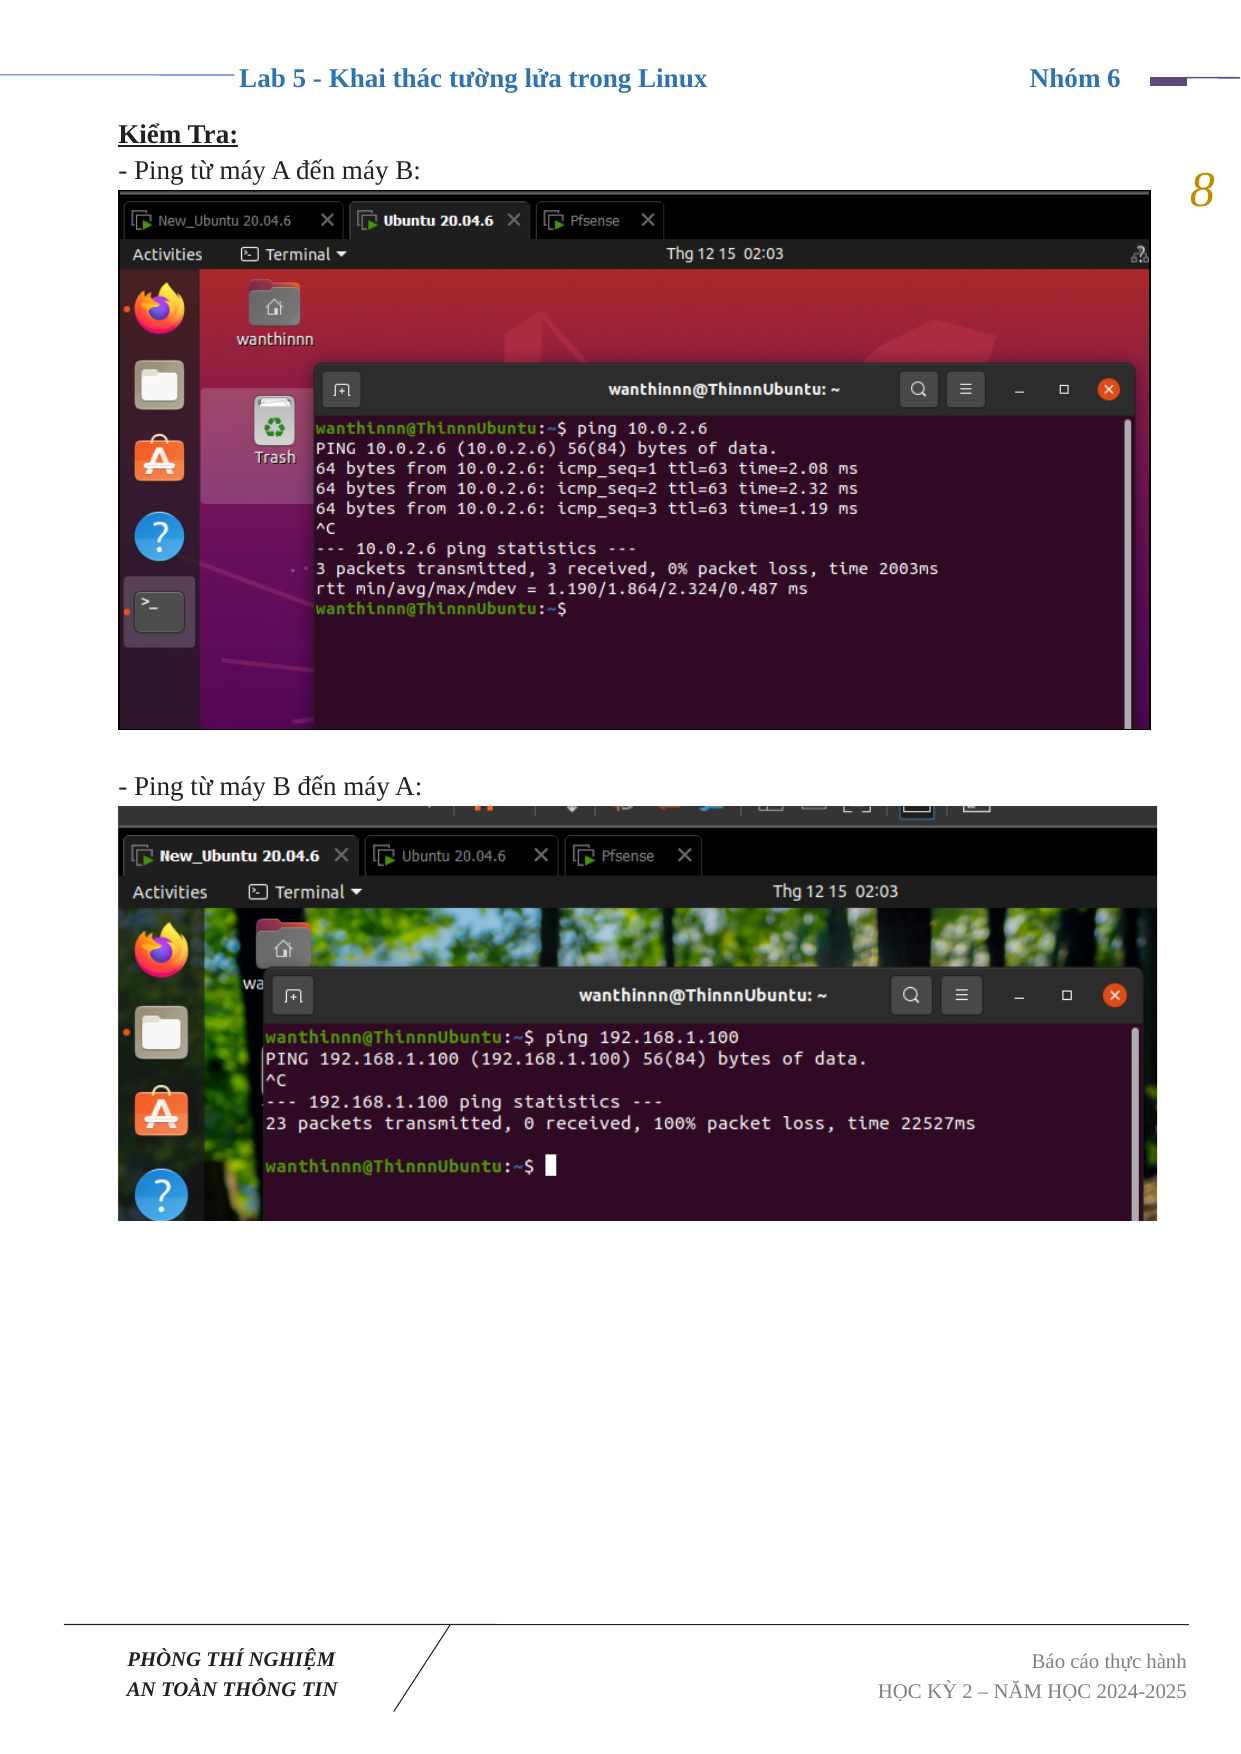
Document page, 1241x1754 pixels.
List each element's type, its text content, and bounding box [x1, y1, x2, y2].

text - Ping từ máy B đến máy A: [118, 771, 1122, 802]
picture [120, 191, 1149, 729]
picture [118, 806, 1158, 1221]
text - Ping từ máy A đến máy B: [118, 154, 1122, 185]
text Kiểm Tra: [118, 118, 1122, 149]
